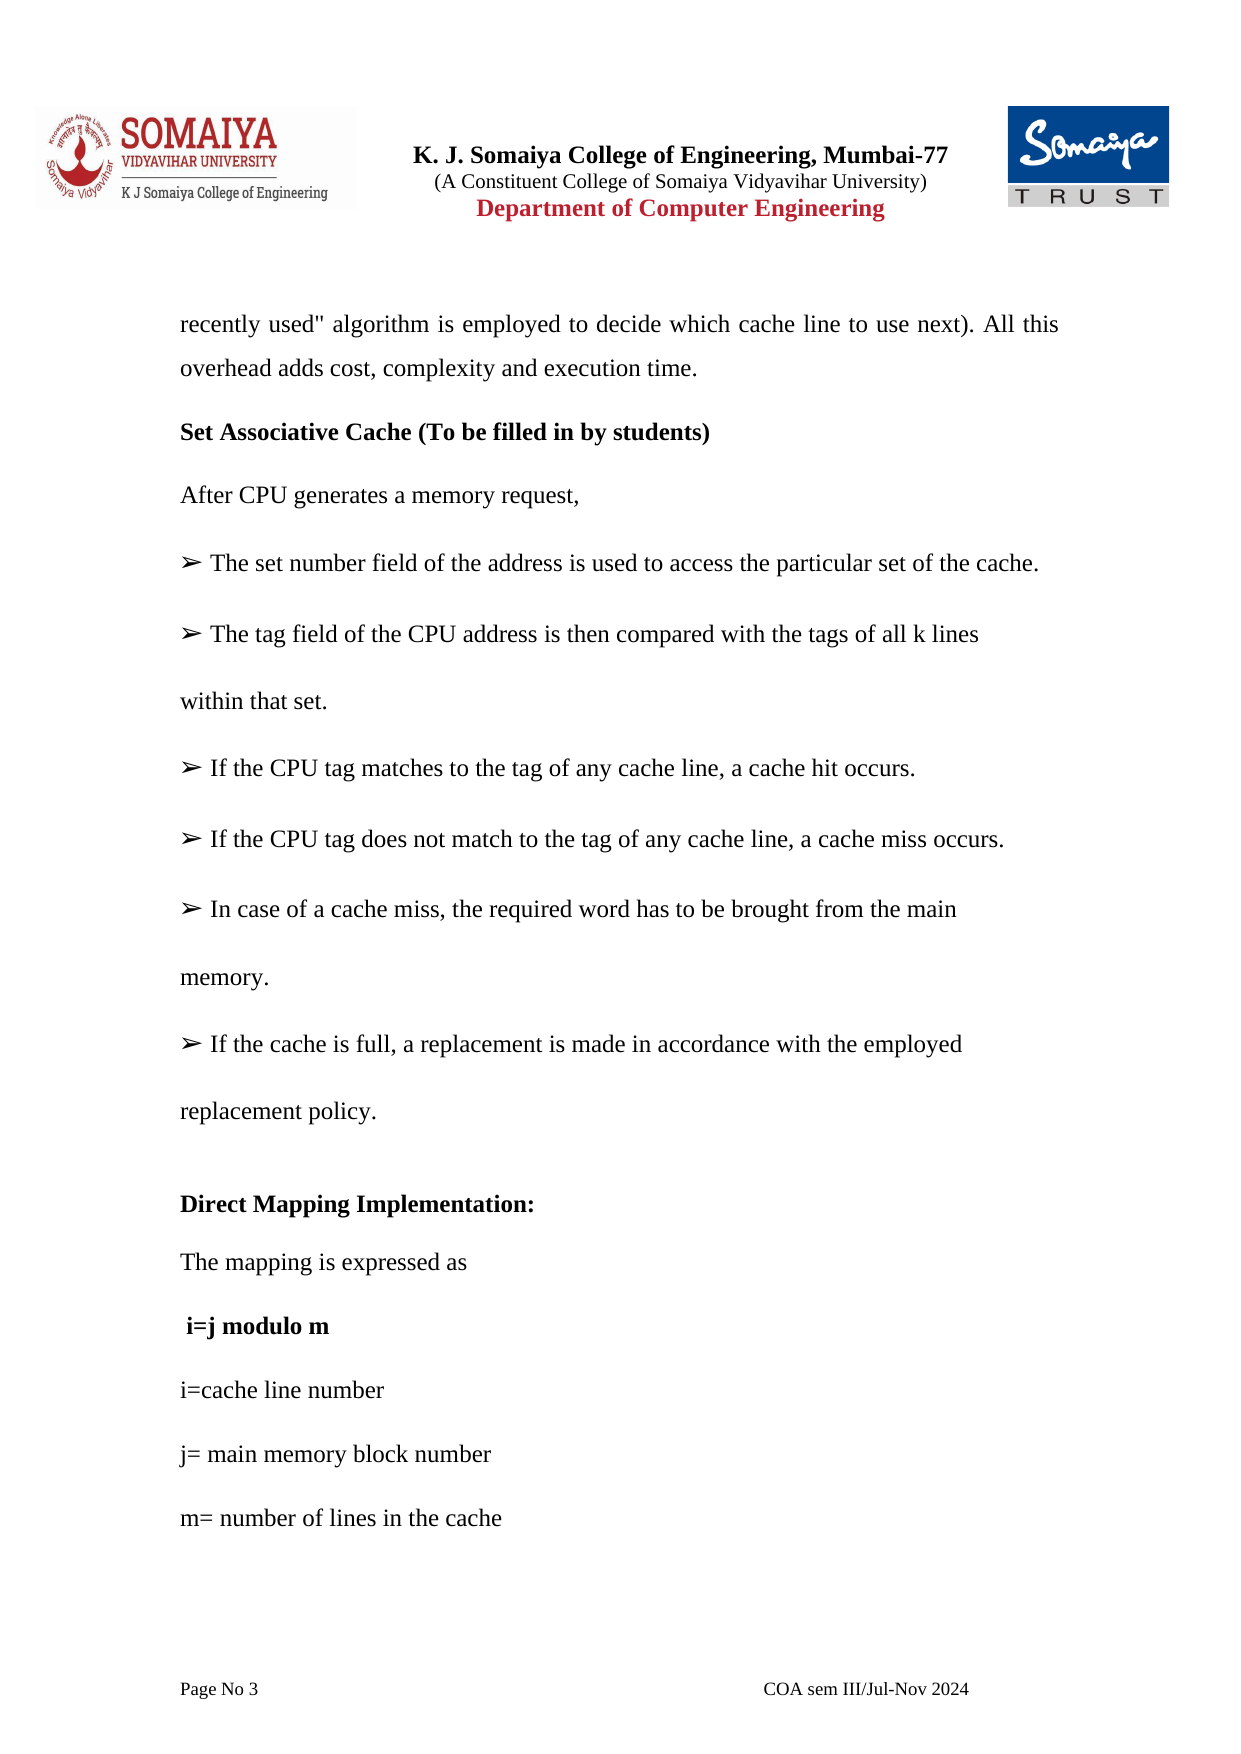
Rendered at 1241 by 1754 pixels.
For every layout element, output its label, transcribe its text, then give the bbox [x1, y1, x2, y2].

text Set Associative Cache (To be filled in by students) [180, 417, 1060, 445]
text The mapping is expressed as [180, 1247, 1060, 1276]
text ➢ The tag field of the CPU address is then compared with the tags of all k lines [180, 615, 1060, 648]
text j= main memory block number [180, 1439, 1060, 1468]
text i=j modulo m [180, 1311, 1060, 1340]
text i=cache line number [180, 1375, 1060, 1404]
text ➢ If the cache is full, a replacement is made in accordance with the employed [180, 1026, 1060, 1059]
text ➢ If the CPU tag does not match to the tag of any cache line, a cache miss occurs. [180, 820, 1060, 853]
text ➢ The set number field of the address is used to access the particular set of the cache. [180, 544, 1060, 578]
picture [1007, 106, 1170, 207]
text replacement policy. [180, 1096, 1060, 1125]
picture [34, 106, 359, 209]
text After CPU generates a memory request, [180, 481, 1060, 509]
text memory. [180, 962, 1060, 990]
text m= number of lines in the cache [180, 1503, 1060, 1532]
text ➢ If the CPU tag matches to the tag of any cache line, a cache hit occurs. [180, 750, 1060, 783]
text within that set. [180, 686, 1060, 714]
text Direct Mapping Implementation: [180, 1189, 887, 1218]
text ➢ In case of a cache miss, the required word has to be brought from the main [180, 891, 1060, 924]
